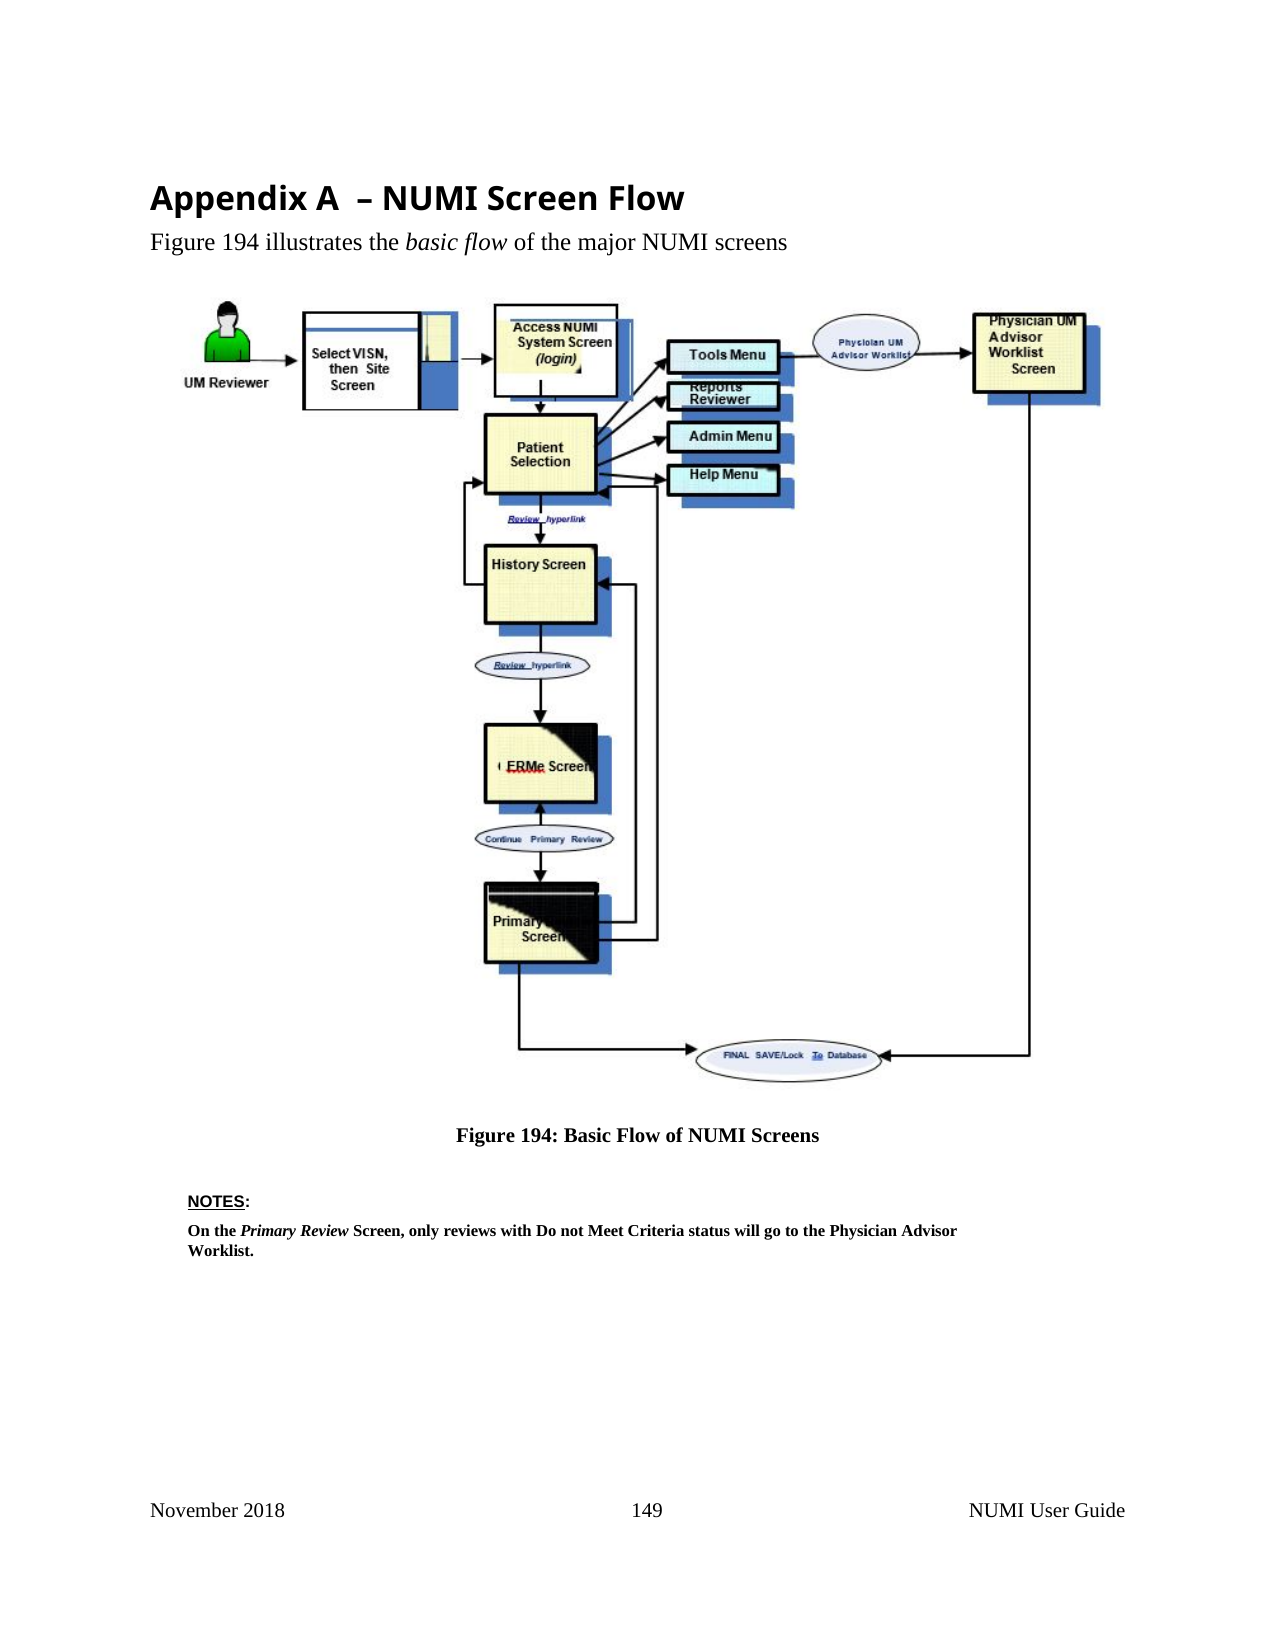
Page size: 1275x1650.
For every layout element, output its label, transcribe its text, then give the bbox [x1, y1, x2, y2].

text Figure 194: Basic Flow of NUMI Screens [150, 1123, 1125, 1147]
text On the Primary Review Screen, only reviews with Do not Meet Criteria status will go to the Physician Advisor Worklist. [187, 1221, 1007, 1260]
subtitle Appendix A – NUMI Screen Flow [150, 175, 1125, 220]
text Figure 194 illustrates the basic flow of the major NUMI screens [150, 227, 1125, 255]
text NOTES: [187, 1192, 1125, 1211]
picture [150, 267, 1125, 1099]
